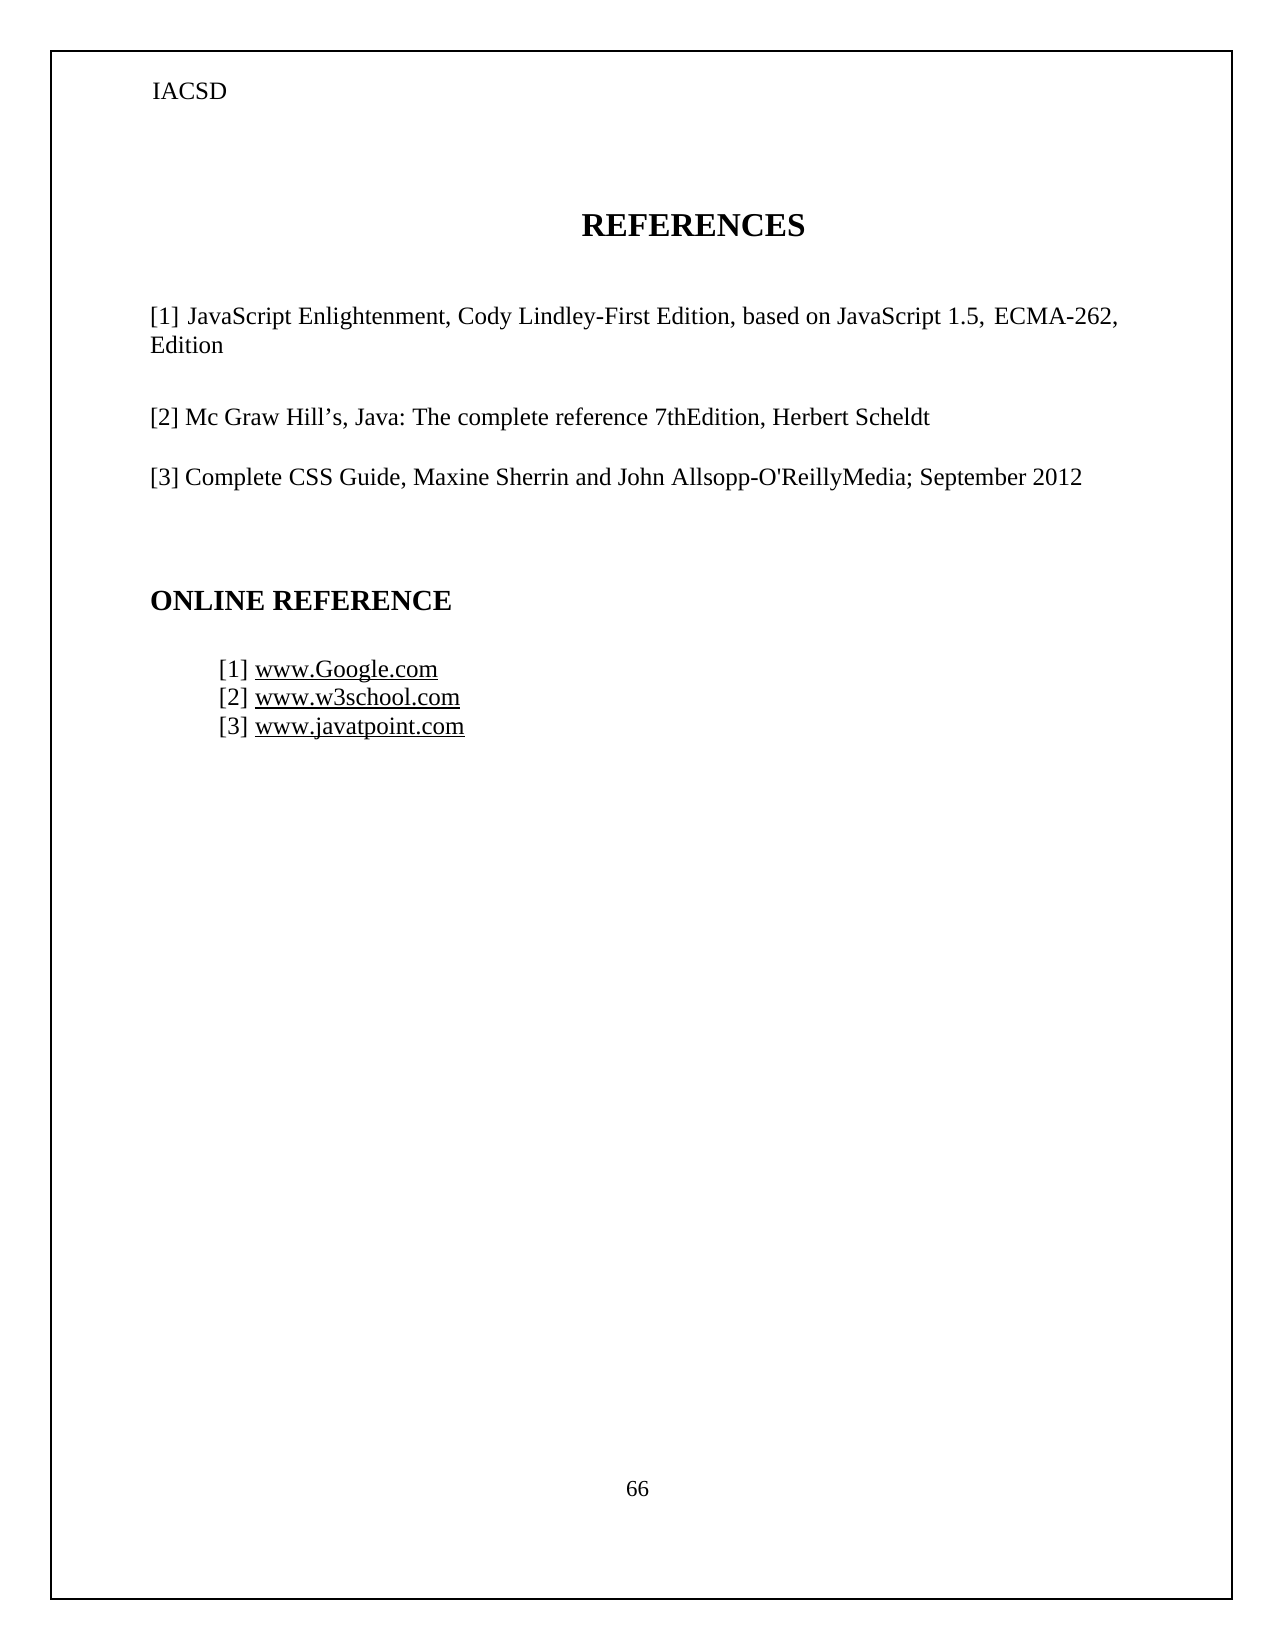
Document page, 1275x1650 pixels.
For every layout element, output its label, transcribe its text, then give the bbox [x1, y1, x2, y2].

list www.javatpoint.com [219, 711, 1231, 740]
list www.Google.com [219, 654, 1231, 683]
subtitle ONLINE REFERENCE [150, 583, 1231, 616]
list www.w3school.com [219, 683, 1231, 711]
text Edition [150, 330, 1231, 358]
subtitle REFERENCES [219, 205, 1168, 243]
list JavaScript Enlightenment, Cody Lindley-First Edition, based on JavaScript 1.5, ECMA-262, [150, 301, 1231, 330]
list Complete CSS Guide, Maxine Sherrin and John Allsopp-O'ReillyMedia; September 2012 [150, 462, 1231, 490]
list Mc Graw Hill’s, Java: The complete reference 7thEdition, Herbert Scheldt [150, 402, 1231, 430]
